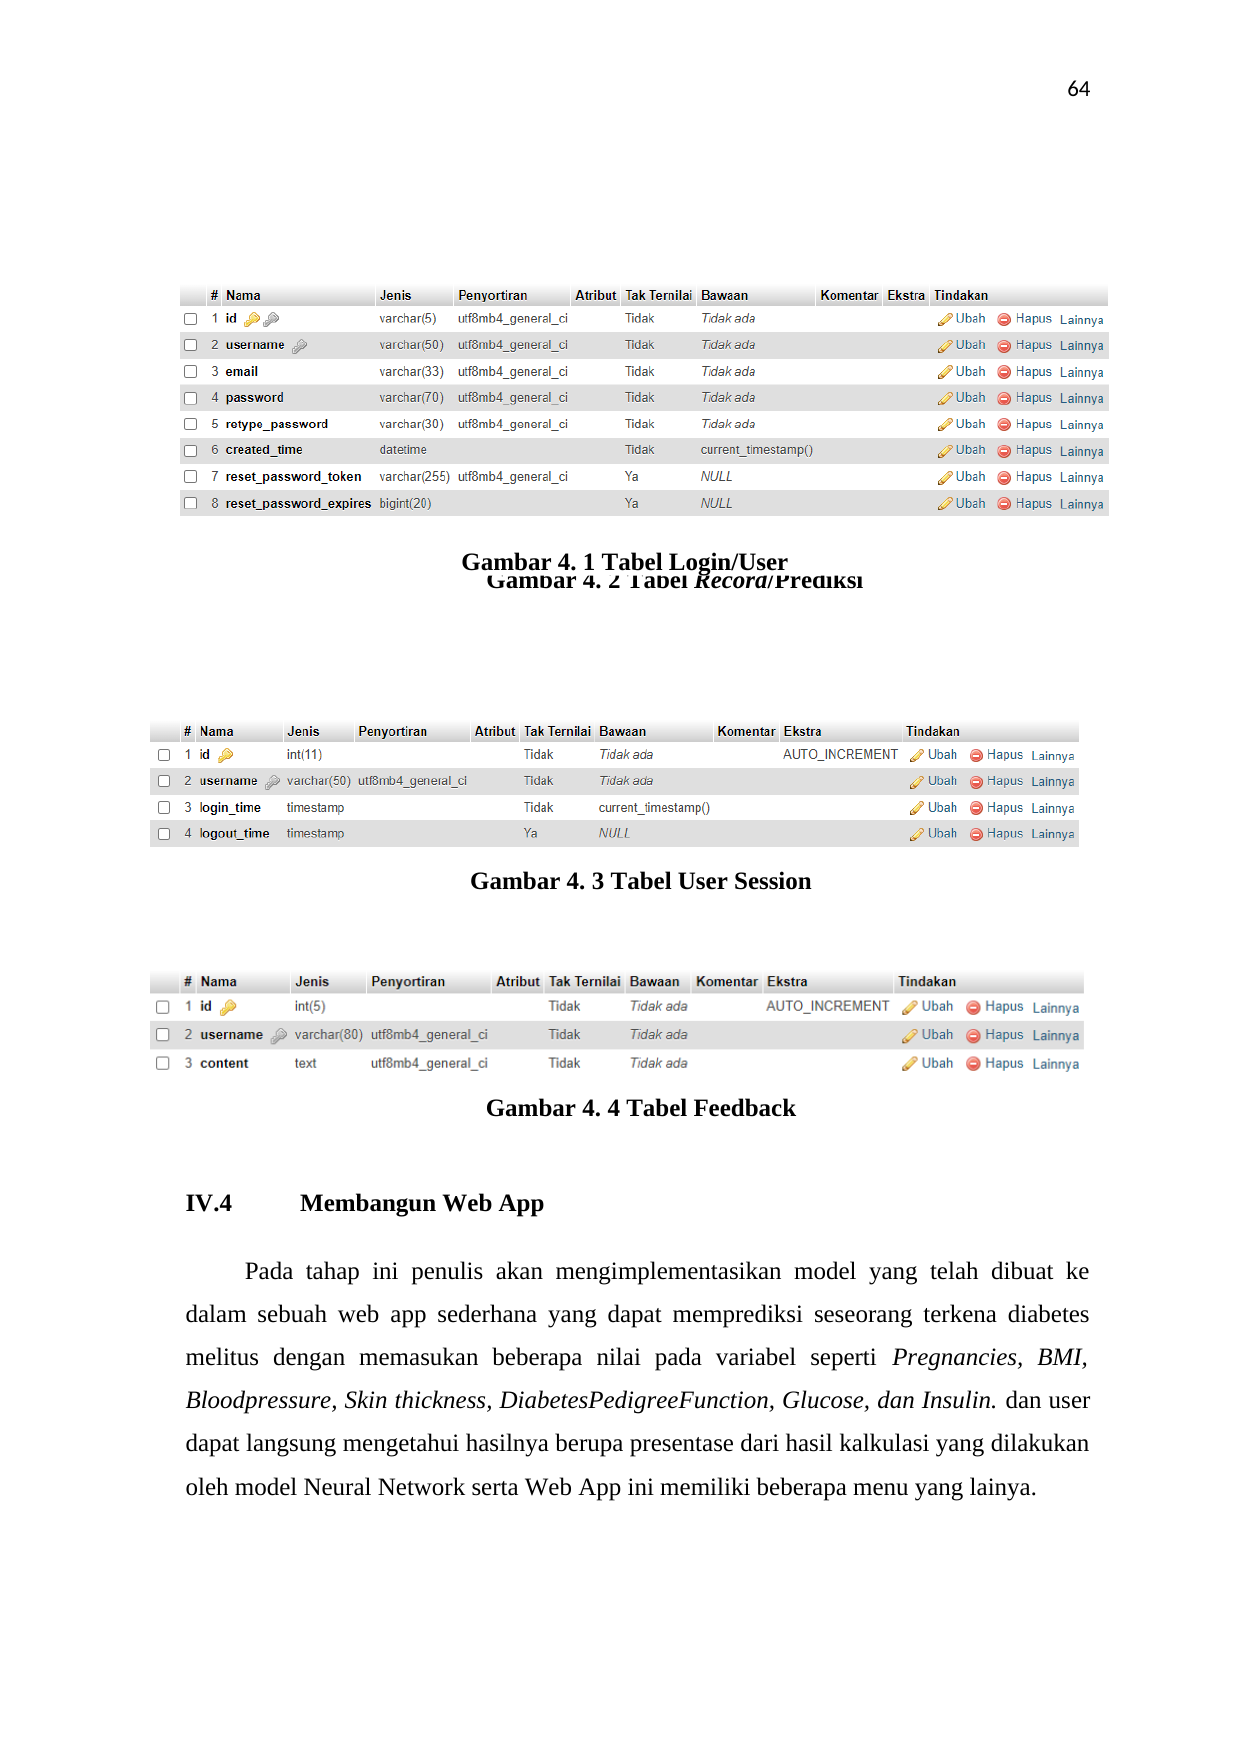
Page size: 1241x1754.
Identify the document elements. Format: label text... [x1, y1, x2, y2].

text Pada tahap ini penulis akan mengimplementasikan model yang telah dibuat ke dalam sebuah web app sederhana yang dapat memprediksi seseorang terkena diabetes melitus dengan memasukan beberapa nilai pada variabel seperti Pregnancies, BMI, Bloodpressure, Skin thickness, DiabetesPedigreeFunction, Glucose, dan Insulin. dan user dapat langsung mengetahui hasilnya berupa presentase dari hasil kalkulasi yang dilakukan oleh model Neural Network serta Web App ini memiliki beberapa menu yang lainya. [185, 1256, 1090, 1500]
subtitle Membangun Web App [185, 1188, 1090, 1217]
picture [179, 281, 1116, 525]
picture [150, 720, 1091, 857]
picture [150, 968, 1091, 1084]
